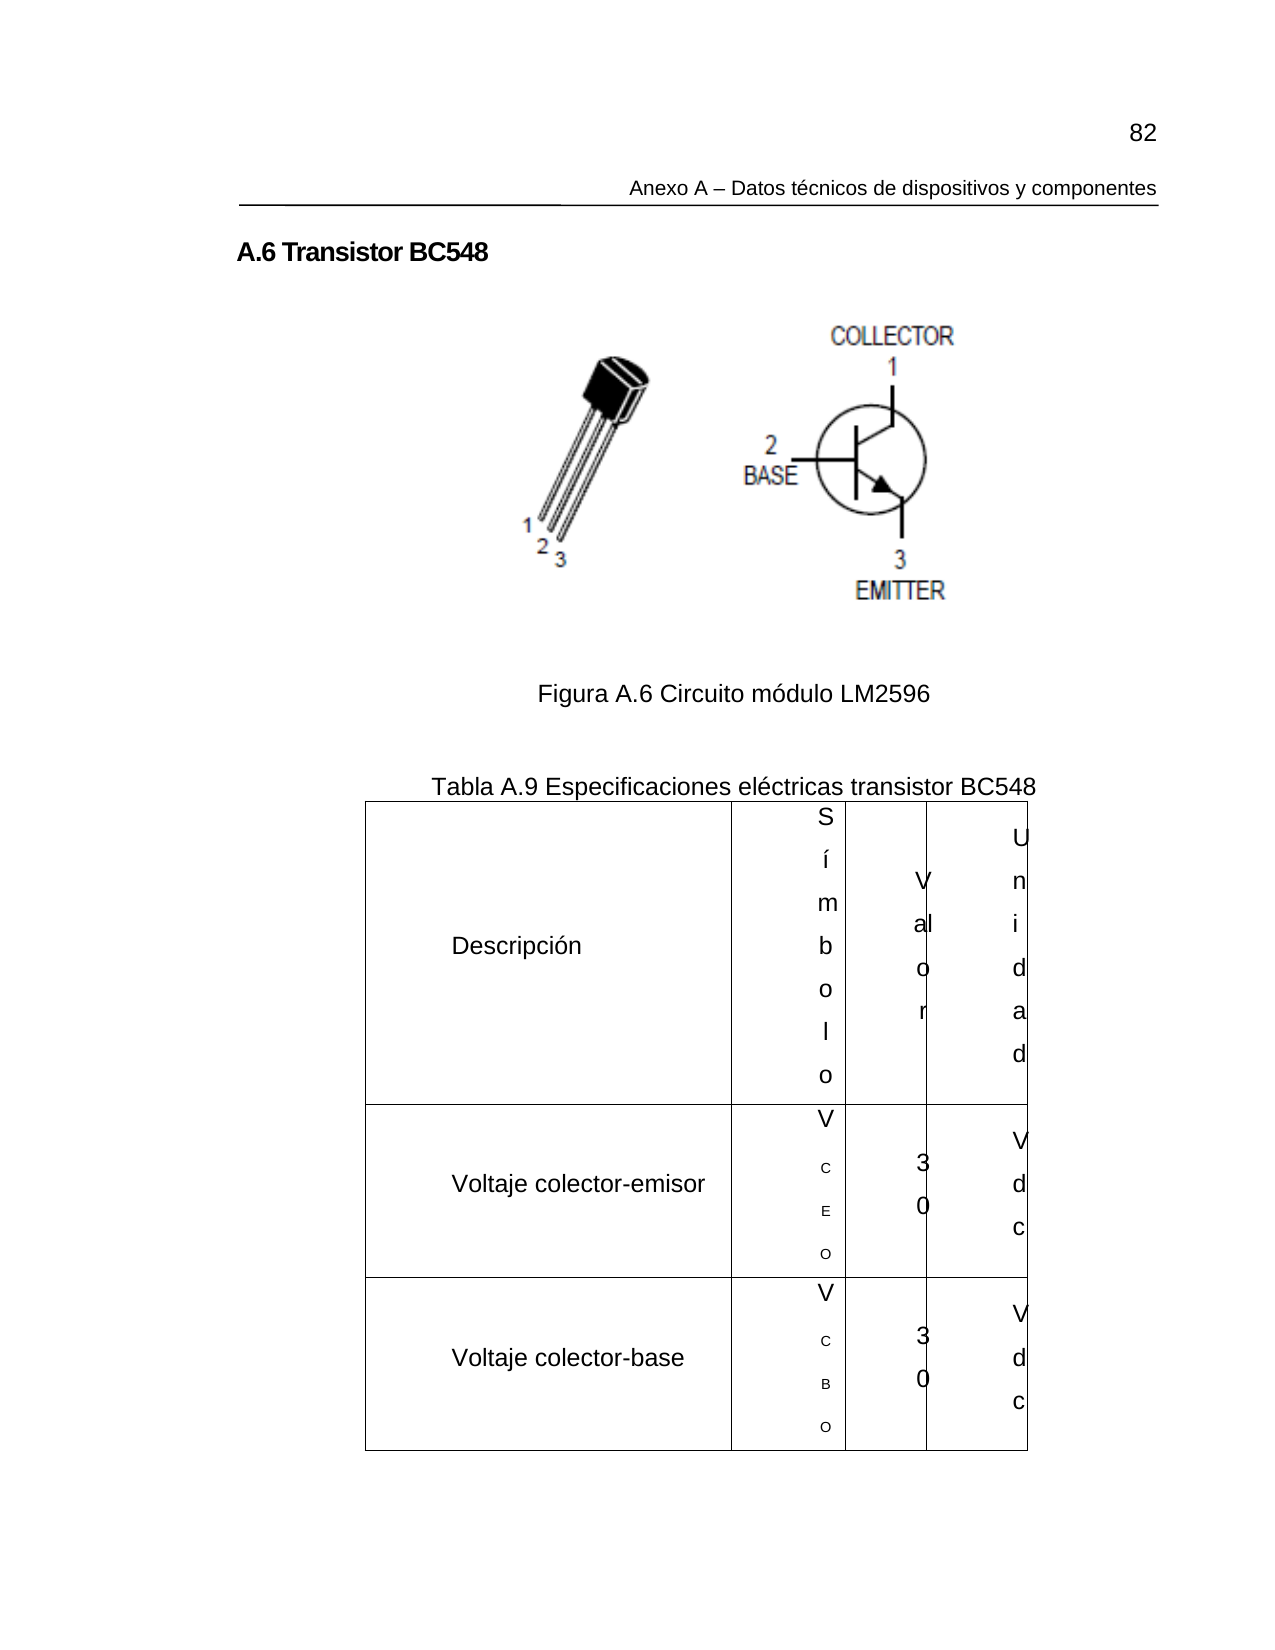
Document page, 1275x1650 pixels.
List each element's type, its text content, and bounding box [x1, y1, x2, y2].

table_cell 30 [846, 1278, 926, 1450]
table_header Unidad [927, 802, 1027, 1103]
text Tabla A.9 Especificaciones eléctricas transistor BC548 [311, 772, 1157, 801]
table_cell Voltaje colector-emisor [366, 1105, 731, 1277]
table_cell VCBO [732, 1278, 845, 1450]
table_cell Vdc [927, 1278, 1027, 1450]
picture [475, 292, 994, 644]
table_cell 30 [846, 1105, 926, 1277]
table_header Símbolo [732, 802, 845, 1103]
table_cell Vdc [927, 1105, 1027, 1277]
subtitle A.6 Transistor BC548 [236, 236, 1157, 267]
table_header Valor [846, 802, 926, 1103]
table_cell Voltaje colector-base [366, 1278, 731, 1450]
text Figura A.6 Circuito módulo LM2596 [311, 679, 1157, 708]
table_header Descripción [366, 802, 731, 1103]
table_cell VCEO [732, 1105, 845, 1277]
